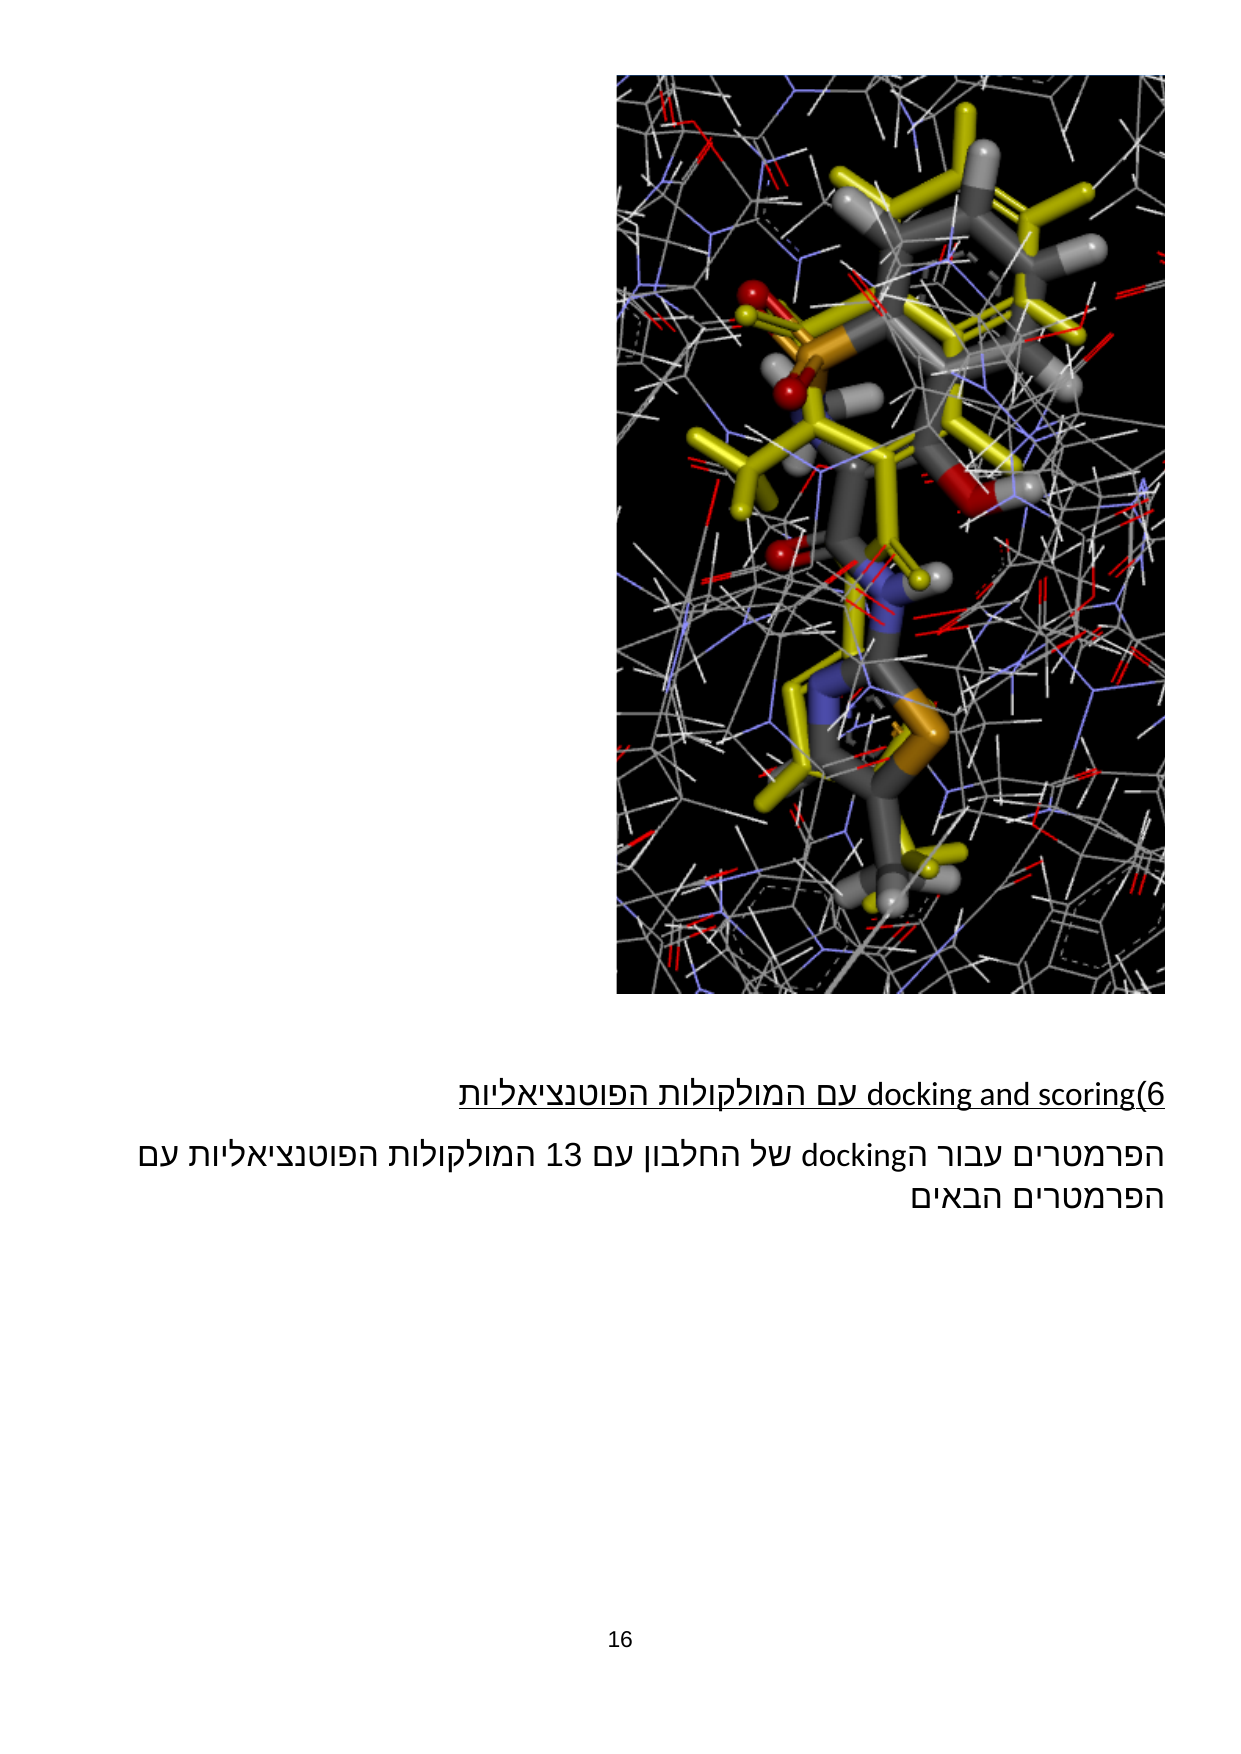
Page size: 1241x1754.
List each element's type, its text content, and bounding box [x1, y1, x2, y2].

picture [616, 75, 1165, 994]
text 6)docking and scoring עם המולקולות הפוטנציאליות [75, 1073, 1165, 1114]
text הפרמטרים עבור הdocking של החלבון עם 13 המולקולות הפוטנציאליות עם הפרמטרים הבאים [75, 1134, 1165, 1216]
